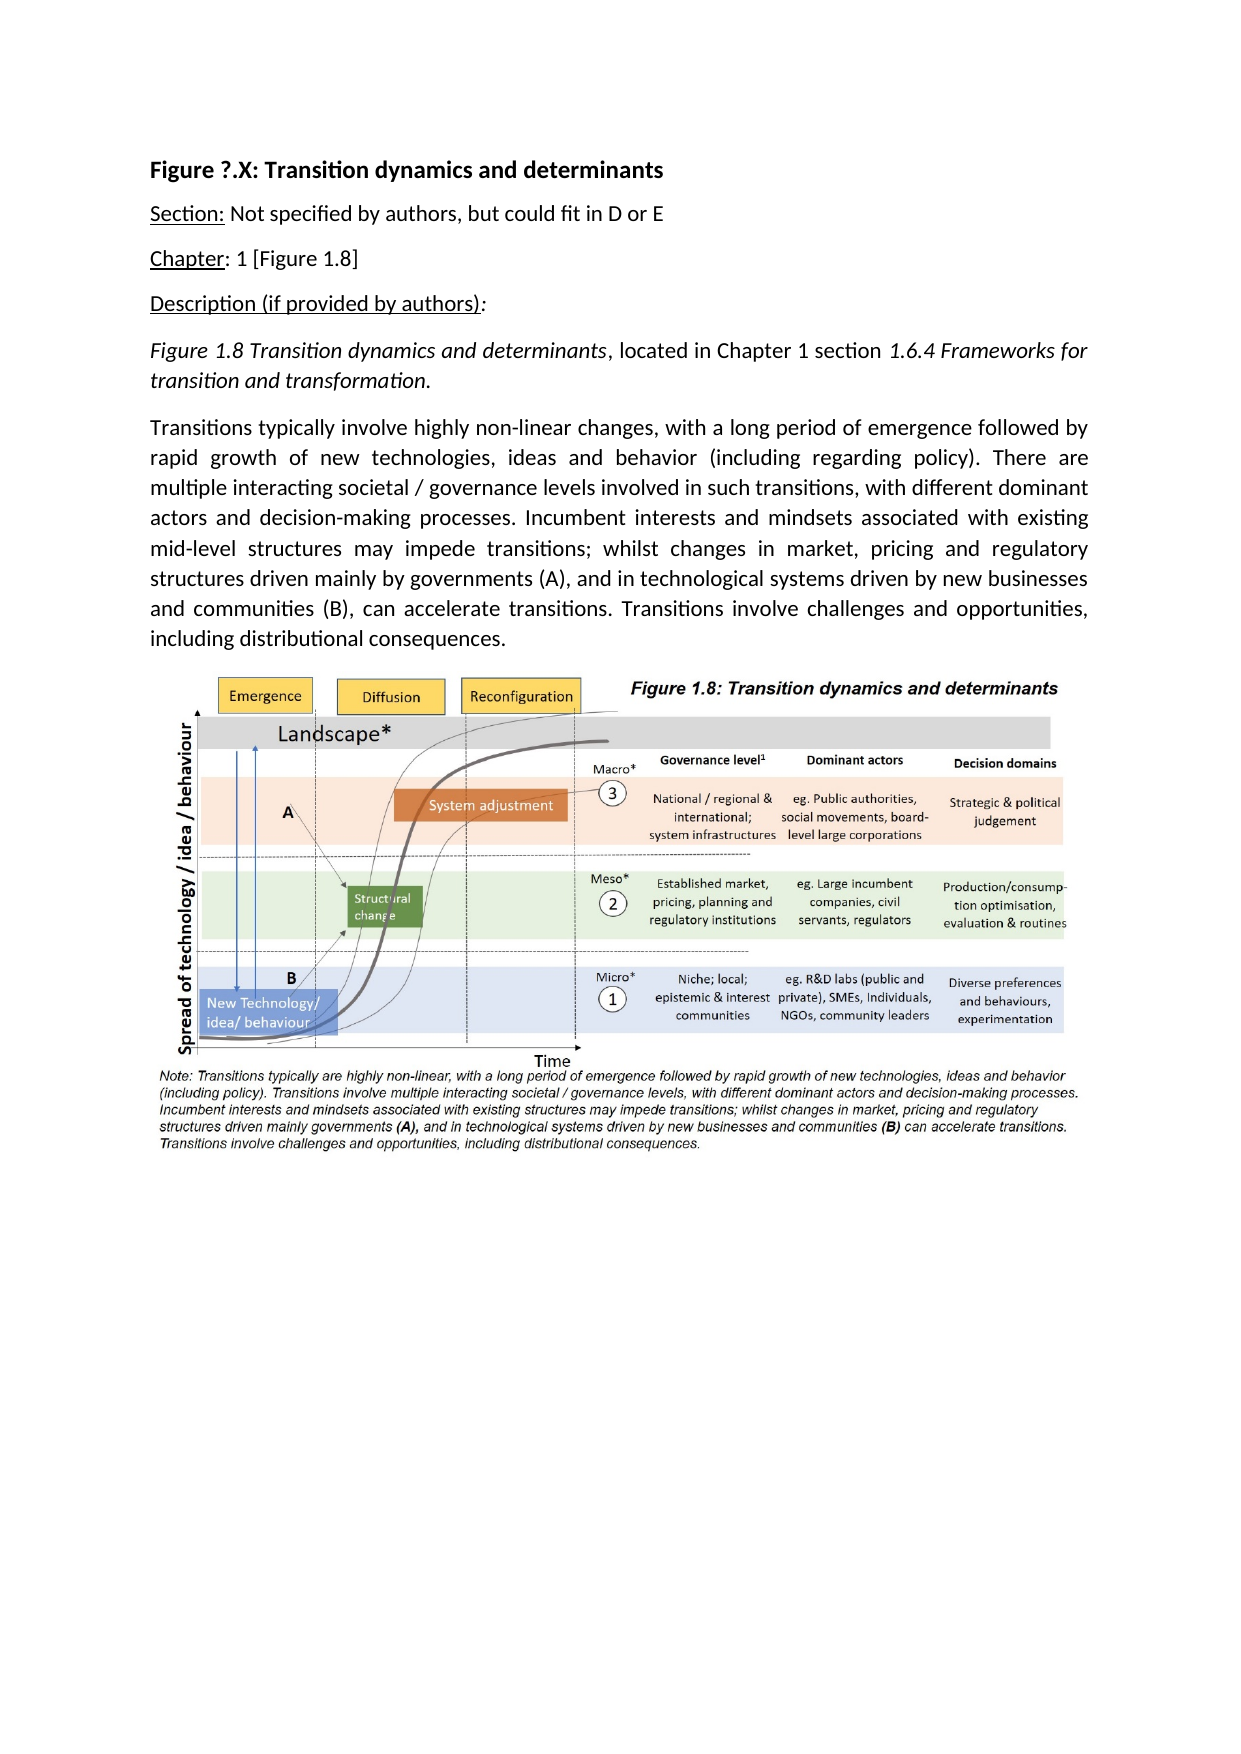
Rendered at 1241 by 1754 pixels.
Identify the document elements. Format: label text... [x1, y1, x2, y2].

text Figure 1.8 Transition dynamics and determinants, located in Chapter 1 section 1.6.4 Frameworks for transition and transformation. [150, 336, 1090, 394]
text Description (if provided by authors): [150, 289, 1090, 317]
text Section: Not specified by authors, but could fit in D or E [150, 199, 1090, 228]
text Transitions typically involve highly non-linear changes, with a long period of emergence followed by rapid growth of new technologies, ideas and behavior (including regarding policy). There are multiple interacting societal / governance levels involved in such transitions, with different dominant actors and decision-making processes. Incumbent interests and mindsets associated with existing mid-level structures may impede transitions; whilst changes in market, pricing and regulatory structures driven mainly by governments (A), and in technological systems driven by new businesses and communities (B), can accelerate transitions. Transitions involve challenges and opportunities, including distributional consequences. [150, 413, 1090, 652]
picture [150, 671, 1091, 1160]
text Chapter: 1 [Figure 1.8] [150, 244, 1090, 272]
subtitle Figure ?.X: Transition dynamics and determinants [150, 154, 1090, 185]
